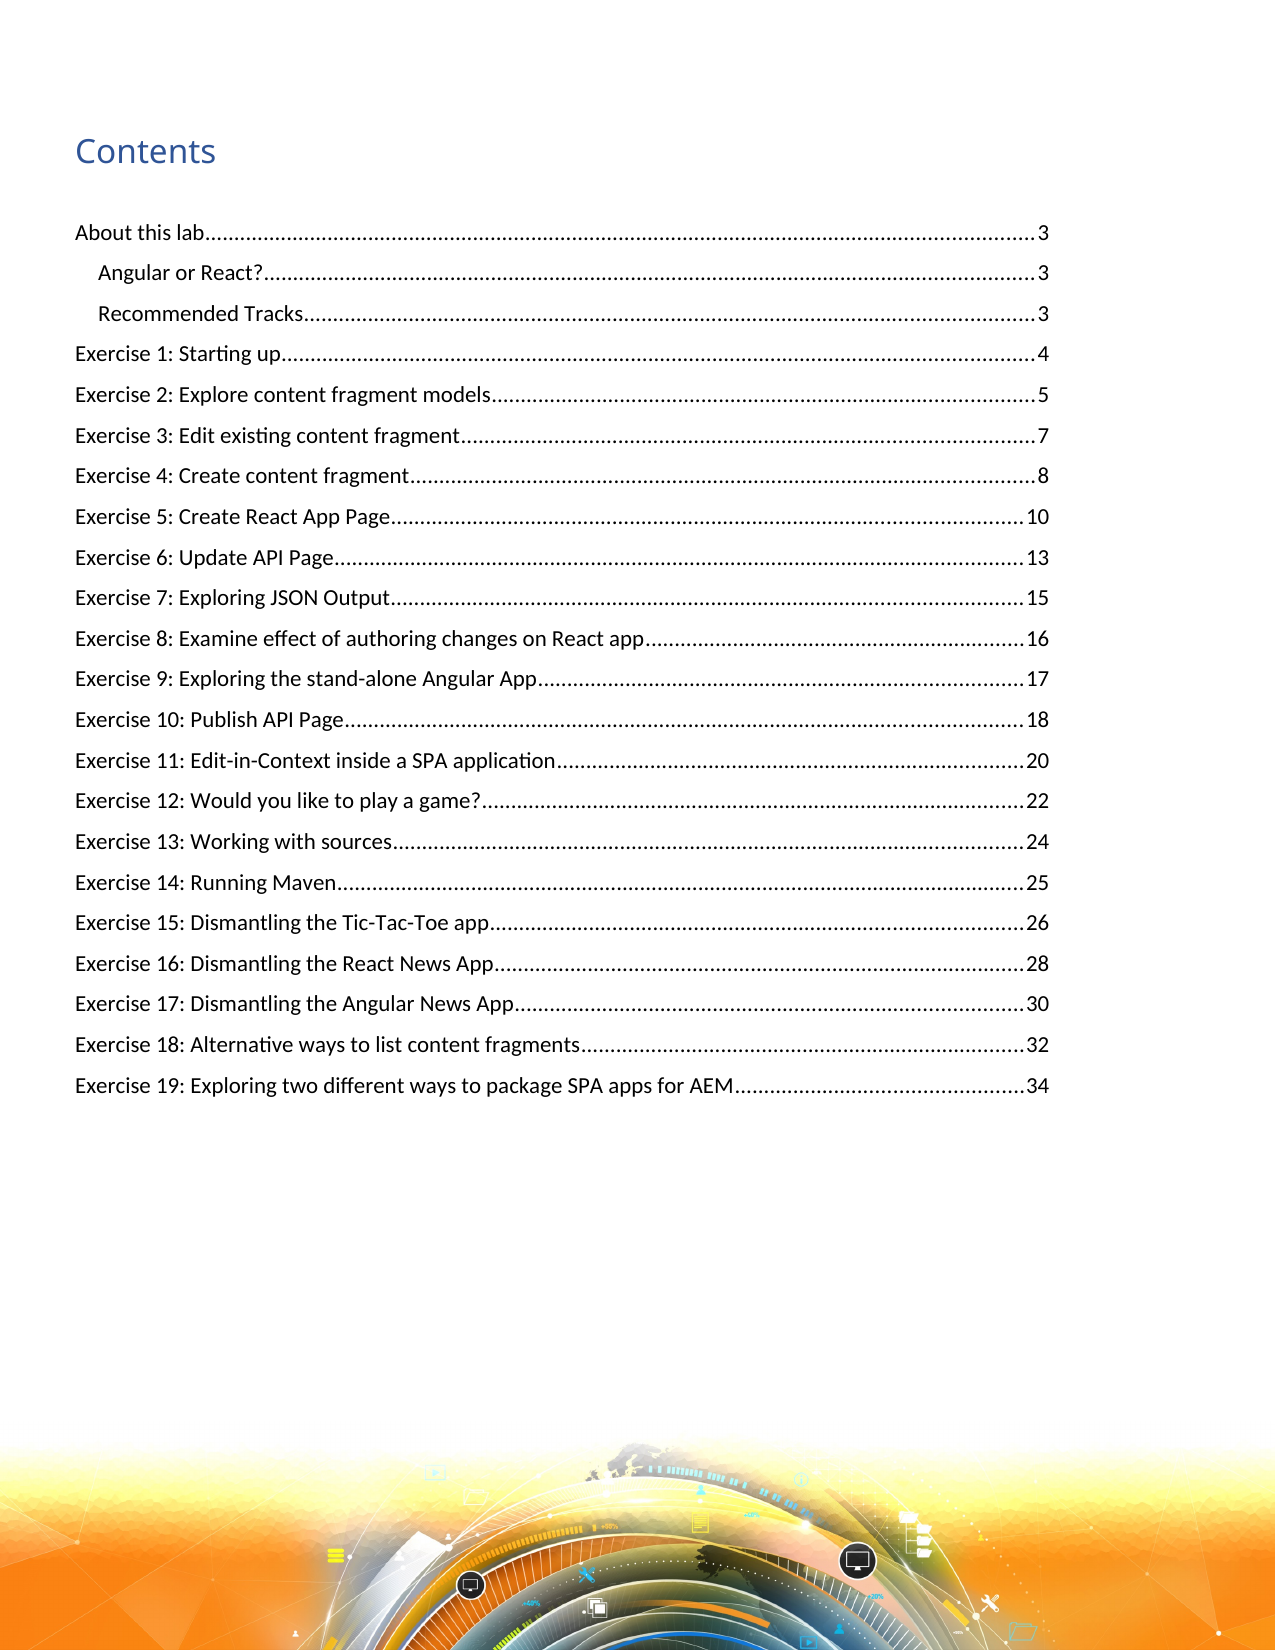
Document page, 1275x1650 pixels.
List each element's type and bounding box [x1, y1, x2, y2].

picture [0, 1421, 1275, 1650]
